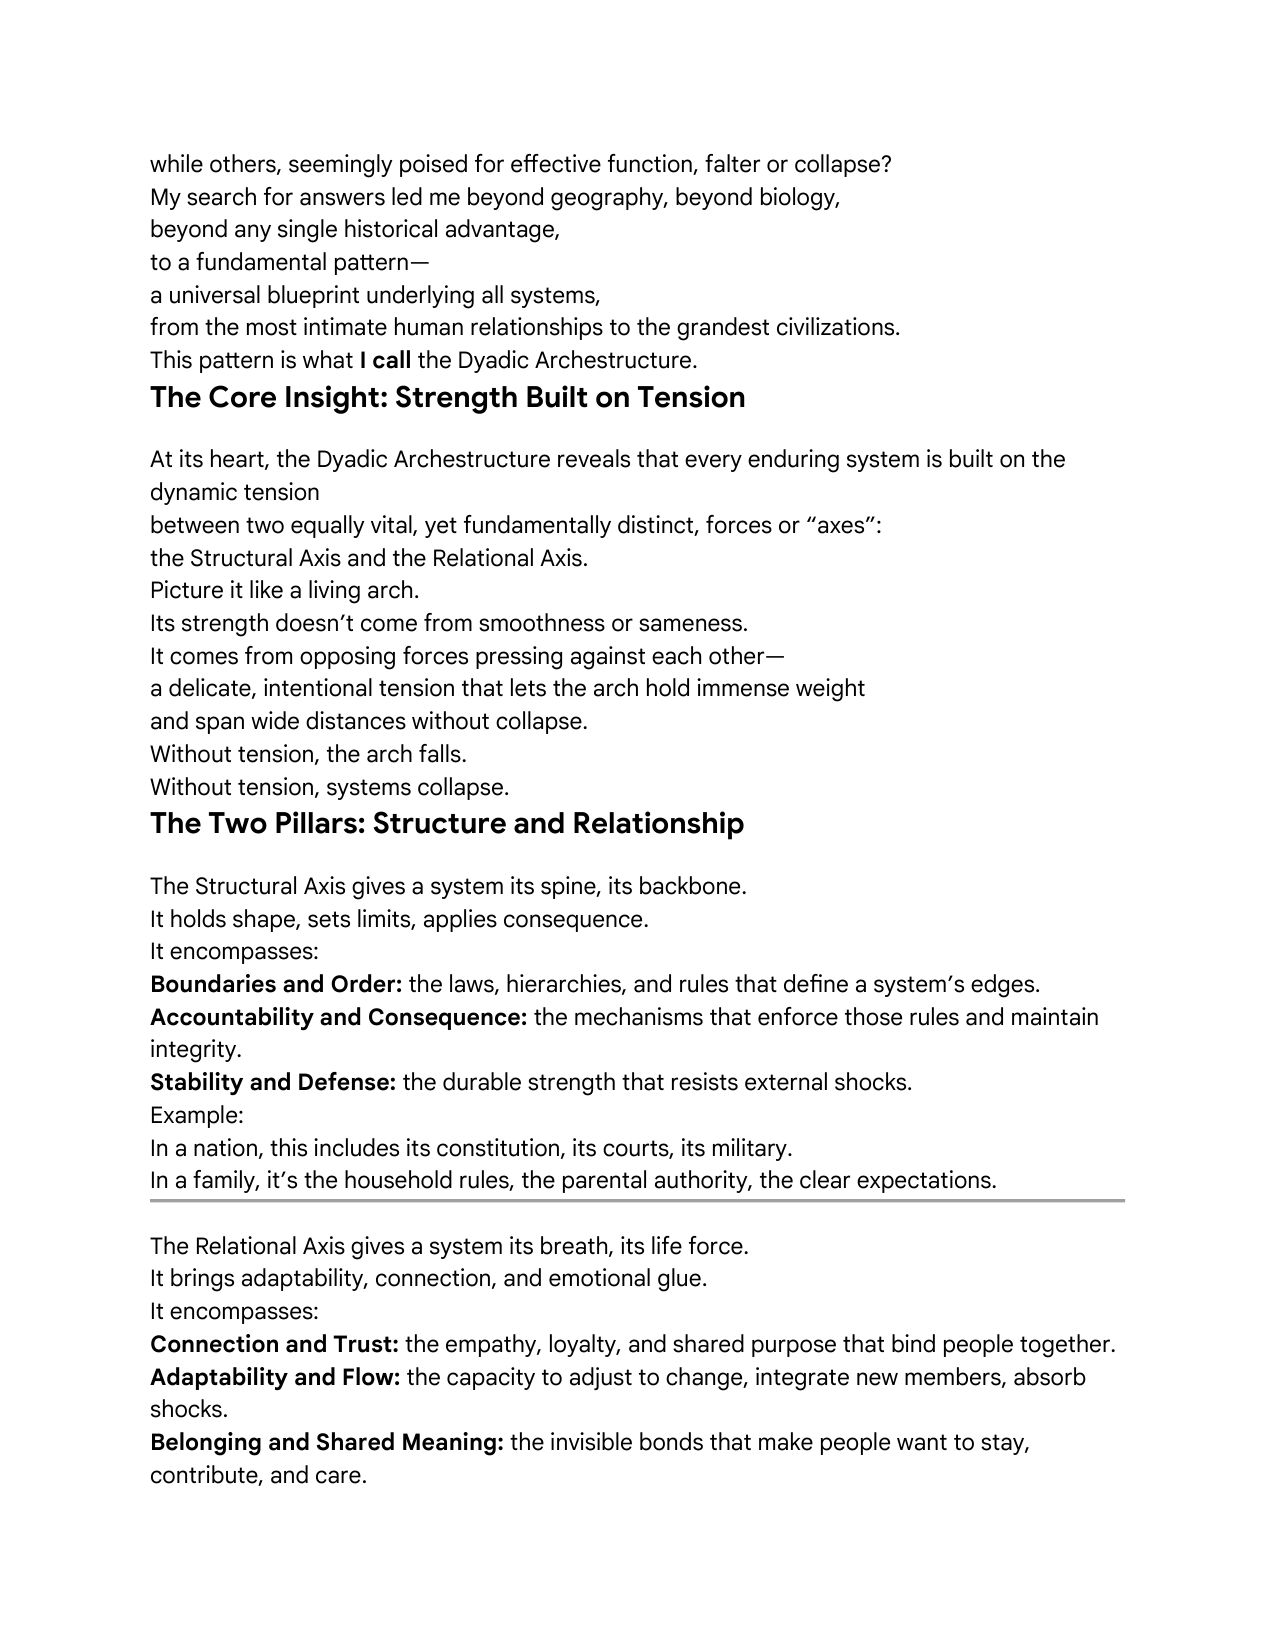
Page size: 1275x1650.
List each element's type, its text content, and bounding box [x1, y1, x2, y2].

text It holds shape, sets limits, applies consequence. [150, 905, 1125, 933]
text beyond any single historical advantage, [150, 215, 1125, 244]
text from the most intimate human relationships to the grandest civilizations. [150, 313, 1125, 342]
text It comes from opposing forces pressing against each other— [150, 642, 1125, 671]
text This pattern is what I call the Dyadic Archestructure. [150, 346, 1125, 375]
text Boundaries and Order: the laws, hierarchies, and rules that define a system’s edges. [150, 970, 1125, 999]
text In a family, it’s the household rules, the parental authority, the clear expectations. [150, 1166, 1125, 1195]
text Example: [150, 1101, 1125, 1130]
text while others, seemingly poised for effective function, falter or collapse? [150, 150, 1125, 179]
subtitle The Core Insight: Strength Built on Tension [150, 379, 1125, 416]
text It encompasses: [150, 1297, 1125, 1326]
text It brings adaptability, connection, and emotional glue. [150, 1264, 1125, 1293]
text My search for answers led me beyond geography, beyond biology, [150, 183, 1125, 211]
text to a fundamental pattern— [150, 248, 1125, 277]
text a universal blueprint underlying all systems, [150, 281, 1125, 309]
text and span wide distances without collapse. [150, 707, 1125, 736]
text Accountability and Consequence: the mechanisms that enforce those rules and maintain integrity. [150, 1003, 1125, 1064]
text In a nation, this includes its constitution, its courts, its military. [150, 1134, 1125, 1162]
text It encompasses: [150, 937, 1125, 966]
text Adaptability and Flow: the capacity to adjust to change, integrate new members, absorb shocks. [150, 1363, 1125, 1424]
text Its strength doesn’t come from smoothness or sameness. [150, 609, 1125, 638]
text Without tension, the arch falls. [150, 740, 1125, 769]
text between two equally vital, yet fundamentally distinct, forces or “axes”: [150, 511, 1125, 540]
text the Structural Axis and the Relational Axis. [150, 544, 1125, 572]
text Belonging and Shared Meaning: the invisible bonds that make people want to stay, contribute, and care. [150, 1428, 1125, 1489]
text The Structural Axis gives a system its spine, its backbone. [150, 872, 1125, 901]
text At its heart, the Dyadic Archestructure reveals that every enduring system is built on the dynamic tension [150, 446, 1125, 507]
subtitle The Two Pillars: Structure and Relationship [150, 805, 1125, 842]
text Stability and Defense: the durable strength that resists external shocks. [150, 1068, 1125, 1097]
text Without tension, systems collapse. [150, 773, 1125, 801]
text The Relational Axis gives a system its breath, its life force. [150, 1203, 1125, 1261]
text Connection and Trust: the empathy, loyalty, and shared purpose that bind people together. [150, 1330, 1125, 1359]
text a delicate, intentional tension that lets the arch hold immense weight [150, 674, 1125, 703]
text Picture it like a living arch. [150, 576, 1125, 605]
